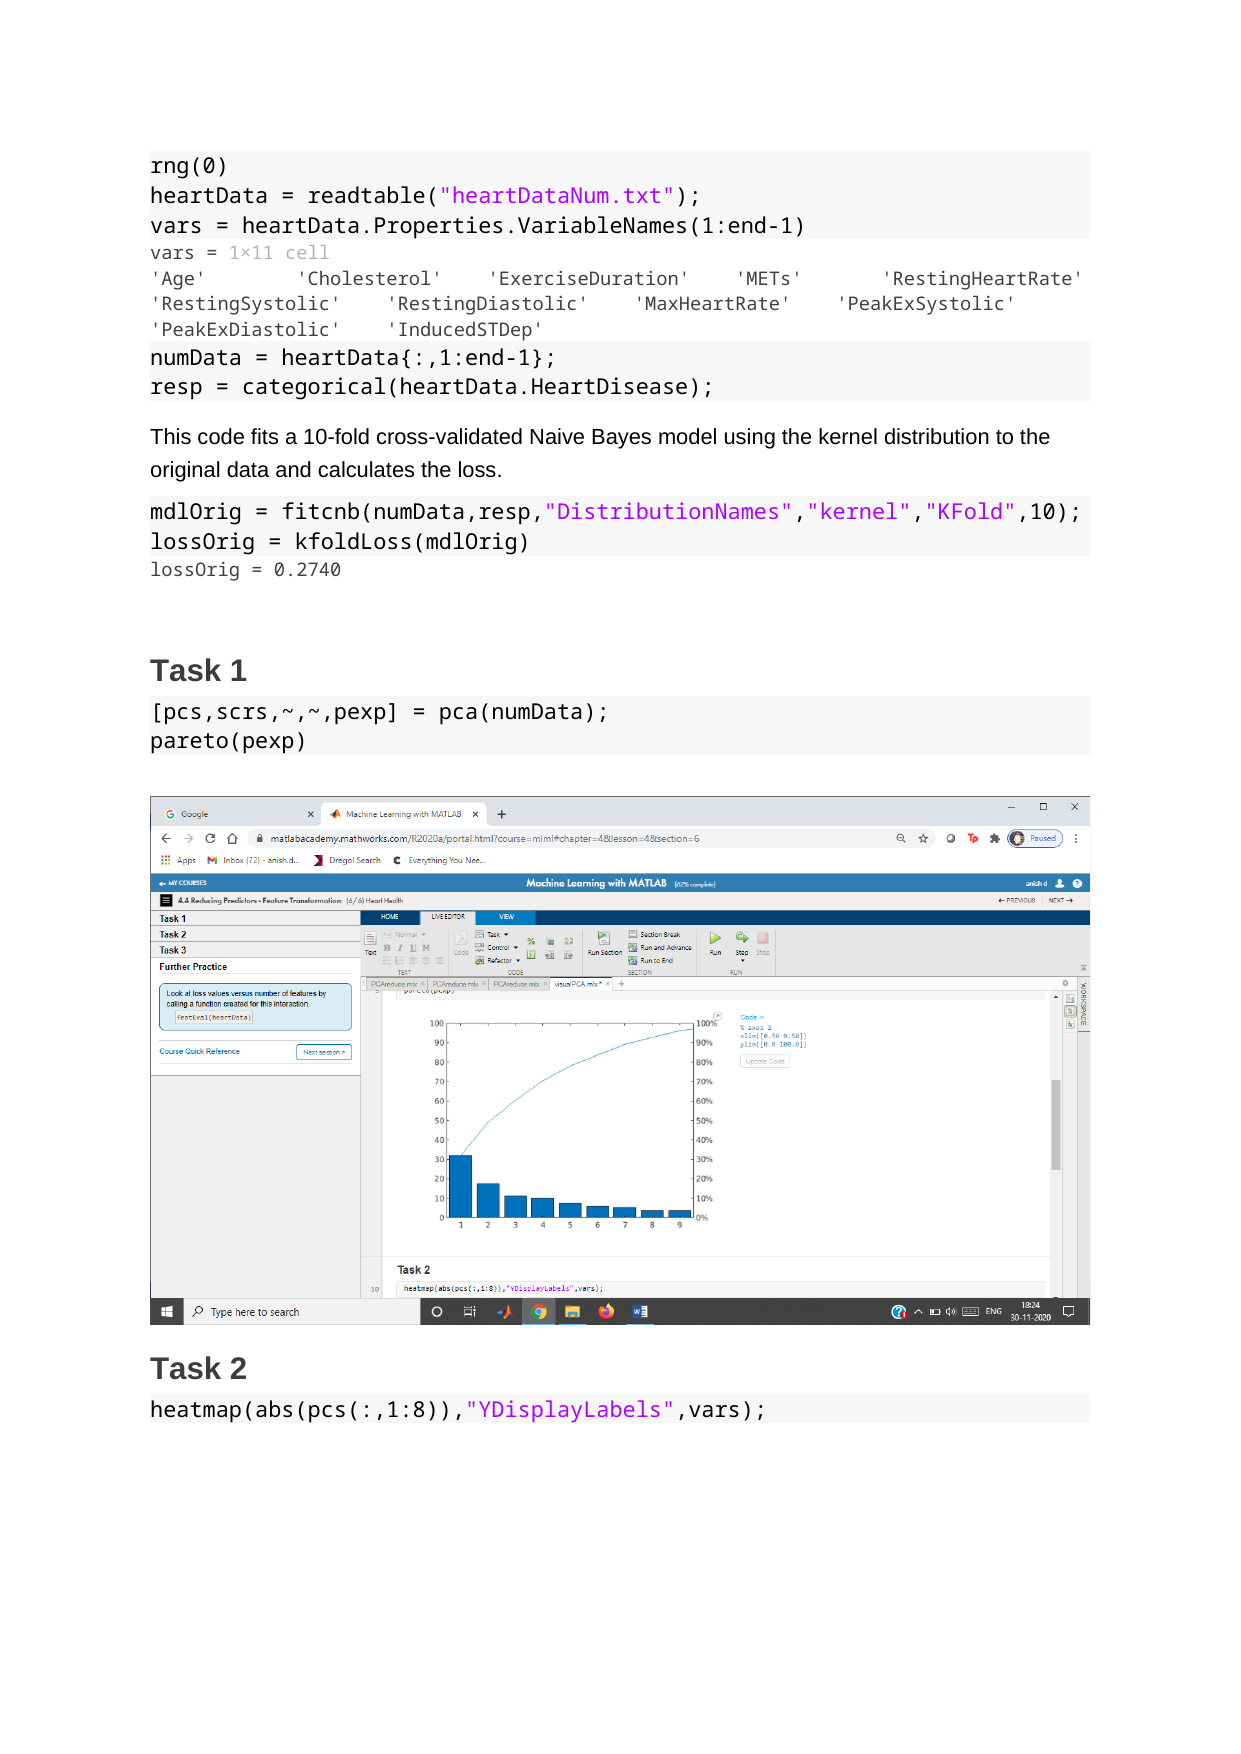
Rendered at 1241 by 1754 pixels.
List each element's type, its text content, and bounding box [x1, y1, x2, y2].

text Task 2 [150, 1350, 1074, 1386]
text rng(0) [150, 150, 1090, 180]
text This code fits a 10-fold cross-validated Naive Bayes model using the kernel distribution to the original data and calculates the loss. [150, 417, 1090, 482]
text lossOrig = 0.2740 [150, 556, 1090, 581]
text vars = 1×11 cell [150, 239, 1090, 265]
text numData = heartData{:,1:end-1}; [150, 341, 1090, 371]
text lossOrig = kfoldLoss(mdlOrig) [150, 526, 1090, 556]
picture [150, 796, 1091, 1325]
text heatmap(abs(pcs(:,1:8)),"YDisplayLabels",vars); [150, 1394, 1090, 1423]
text 'Age' 'Cholesterol' 'ExerciseDuration' 'METs' 'RestingHeartRate' 'RestingSystolic' 'RestingDiastolic' 'MaxHeartRate' 'PeakExSystolic' 'PeakExDiastolic' 'InducedSTDep' [150, 265, 1090, 341]
text resp = categorical(heartData.HeartDisease); [150, 371, 1090, 401]
text mdlOrig = fitcnb(numData,resp,"DistributionNames","kernel","KFold",10); [150, 496, 1090, 526]
text heartData = readtable("heartDataNum.txt"); [150, 180, 1090, 209]
text [pcs,scrs,~,~,pexp] = pca(numData); [150, 696, 1090, 725]
text vars = heartData.Properties.VariableNames(1:end-1) [150, 209, 1090, 239]
text Task 1 [150, 652, 1074, 688]
text pareto(pexp) [150, 725, 1090, 755]
